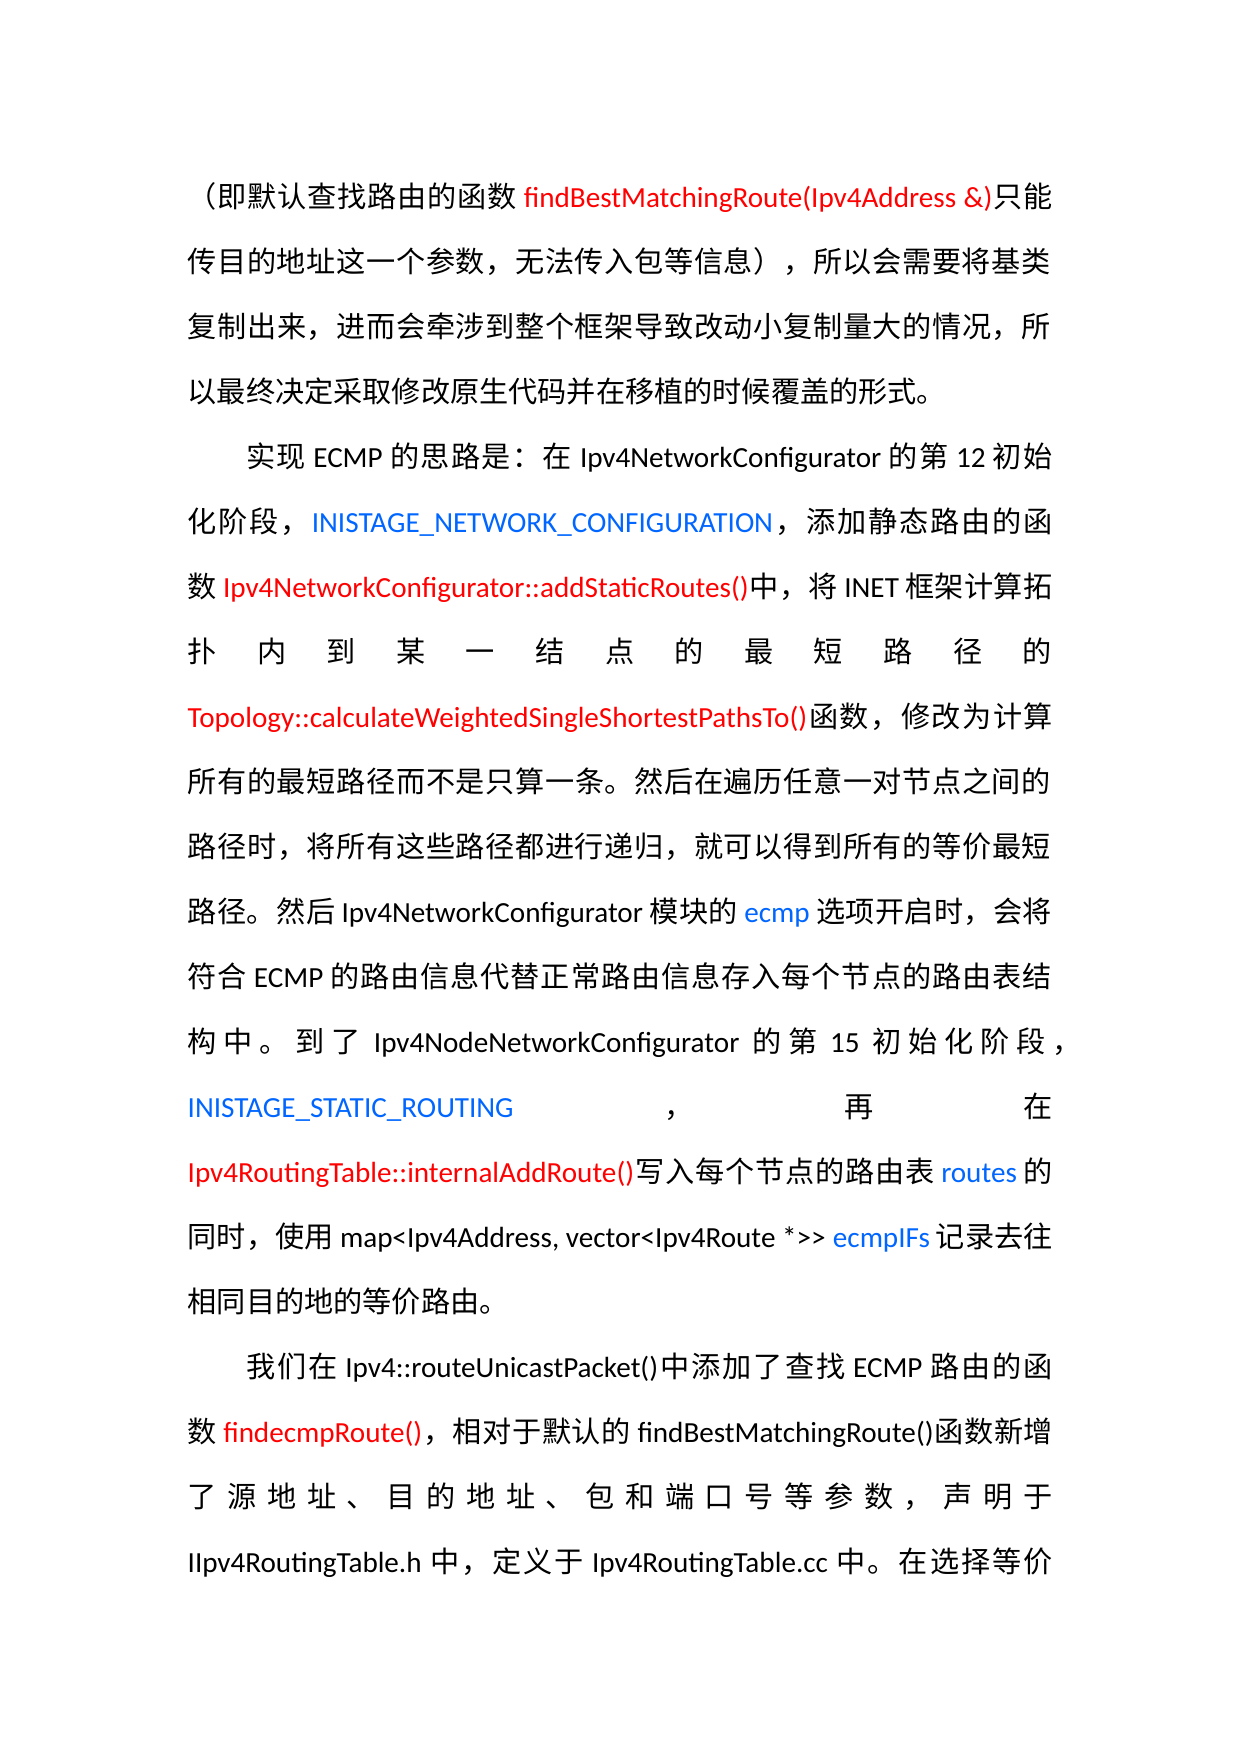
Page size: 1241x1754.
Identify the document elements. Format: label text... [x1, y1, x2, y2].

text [187, 162, 1053, 422]
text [187, 1332, 1053, 1592]
text 实现ECMP的思路是：在Ipv4NetworkConfigurator的第12初始化阶段，INISTAGE_NETWORK_CONFIGURATION，添加静态路由的函数Ipv4NetworkConfigurator::addStaticRoutes()中，将INET框架计算拓扑内到某一结点的最短路径的Topology::calculateWeightedSingleShortestPathsTo()函数，修改为计算所有的最短路径而不是只算一条。然后在遍历任意一对节点之间的路径时，将所有这些路径都进行递归，就可以得到所有的等价最短路径。然后Ipv4NetworkConfigurator模块的ecmp选项开启时，会将符合ECMP的路由信息代替正常路由信息存入每个节点的路由表结构中。到了Ipv4NodeNetworkConfigurator的第15初始化阶段，INISTAGE_STATIC_ROUTING，再在Ipv4RoutingTable::internalAddRoute()写入每个节点的路由表routes的同时，使用map<Ipv4Address, vector<Ipv4Route *>> ecmpIFs记录去往相同目的地的等价路由。 [187, 422, 1053, 1332]
